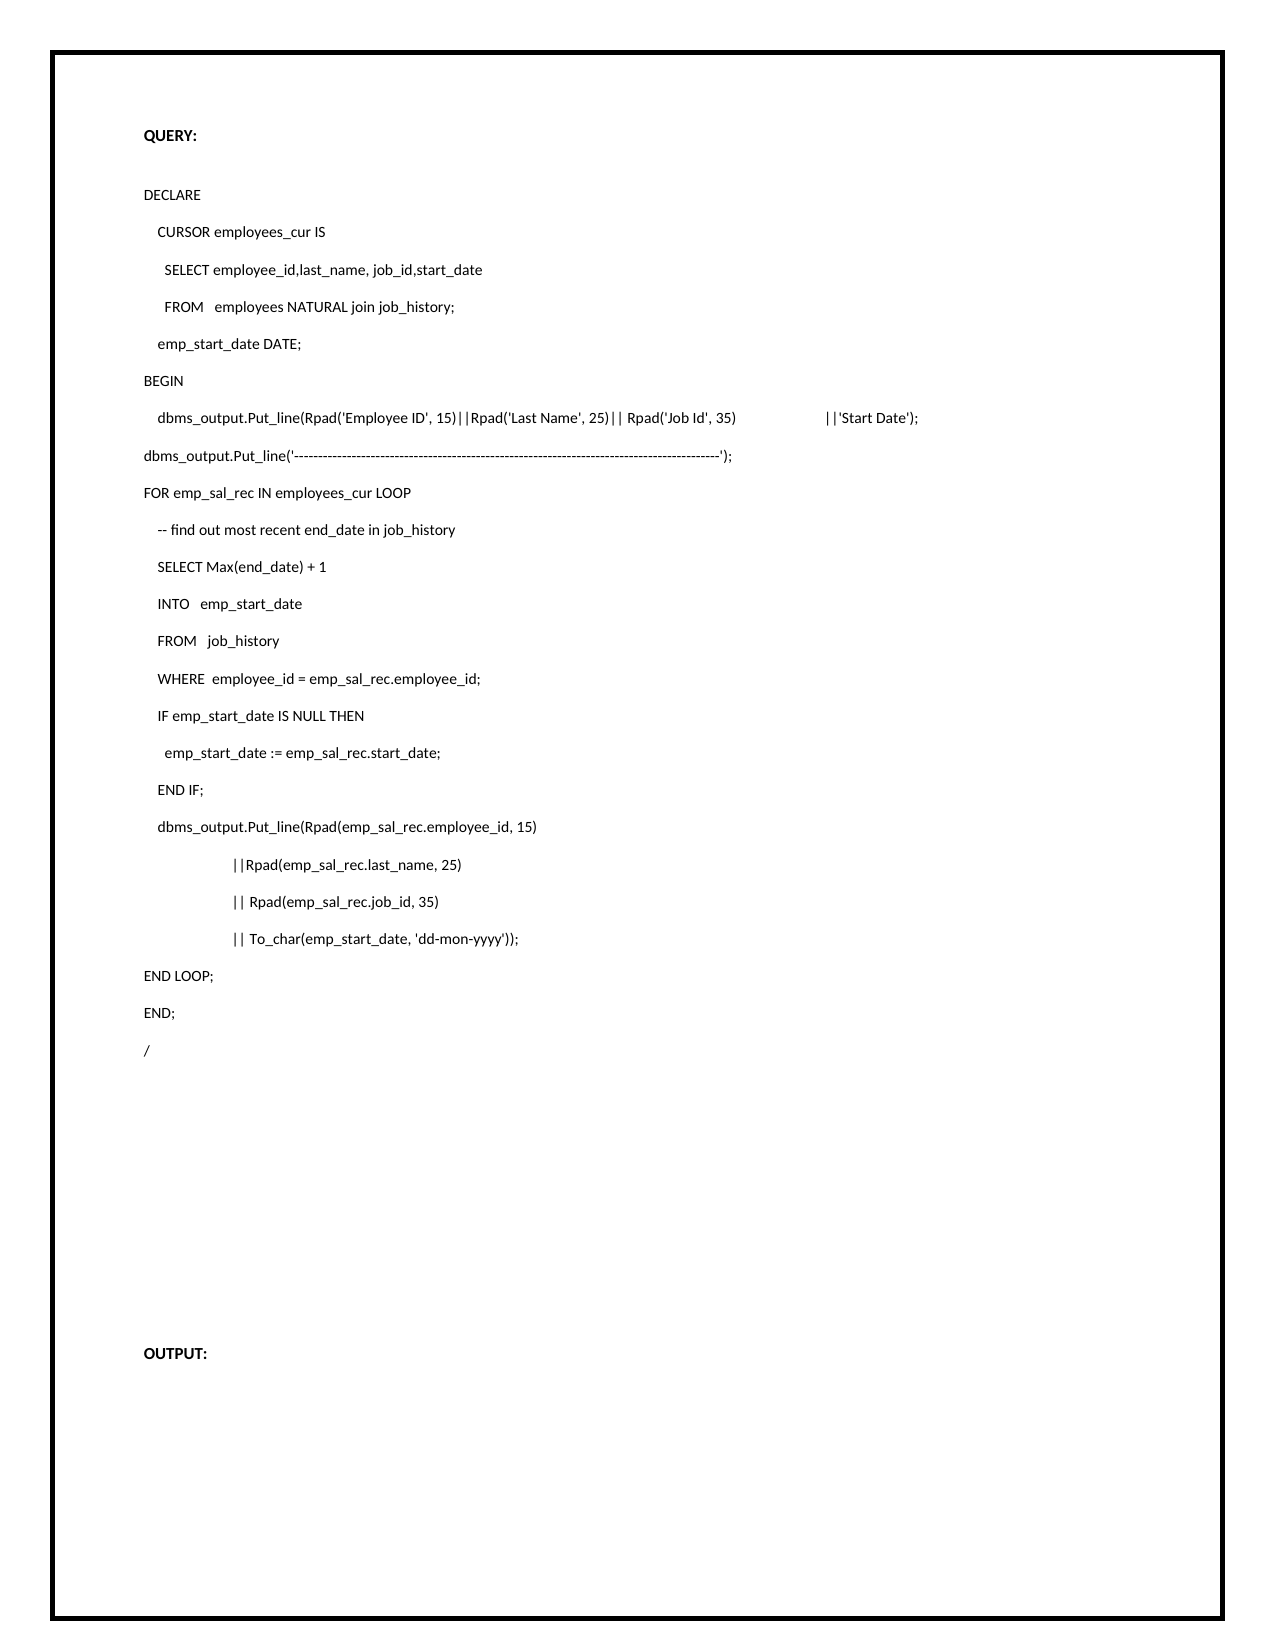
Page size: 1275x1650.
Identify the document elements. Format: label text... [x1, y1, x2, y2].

text DECLARE [143, 171, 1144, 204]
text CURSOR employees_cur IS [143, 209, 1144, 242]
text ||Rpad(emp_sal_rec.last_name, 25) [143, 841, 1144, 874]
text WHERE employee_id = emp_sal_rec.employee_id; [143, 655, 1144, 688]
text emp_start_date := emp_sal_rec.start_date; [143, 729, 1144, 762]
text FROM job_history [143, 618, 1144, 651]
text IF emp_start_date IS NULL THEN [143, 692, 1144, 725]
text dbms_output.Put_line(Rpad('Employee ID', 15)||Rpad('Last Name', 25)|| Rpad('Job Id', 35) ||'Start Date'); [143, 394, 1144, 428]
text -- find out most recent end_date in job_history [143, 506, 1144, 539]
text FOR emp_sal_rec IN employees_cur LOOP [143, 469, 1144, 502]
text dbms_output.Put_line(Rpad(emp_sal_rec.employee_id, 15) [143, 804, 1144, 837]
text OUTPUT: [143, 1328, 1144, 1363]
text BEGIN [143, 357, 1144, 390]
text INTO emp_start_date [143, 581, 1144, 613]
text END IF; [143, 766, 1144, 799]
text || To_char(emp_start_date, 'dd-mon-yyyy')); [143, 915, 1144, 948]
text QUERY: [143, 110, 1144, 145]
text emp_start_date DATE; [143, 320, 1144, 353]
text || Rpad(emp_sal_rec.job_id, 35) [143, 878, 1144, 911]
text END; [143, 989, 1144, 1023]
text SELECT employee_id,last_name, job_id,start_date [143, 246, 1144, 279]
text dbms_output.Put_line('-----------------------------------------------------------------------------------------'); [143, 432, 1144, 465]
text / [143, 1027, 1144, 1060]
text FROM employees NATURAL join job_history; [143, 283, 1144, 316]
text END LOOP; [143, 952, 1144, 985]
text SELECT Max(end_date) + 1 [143, 543, 1144, 576]
